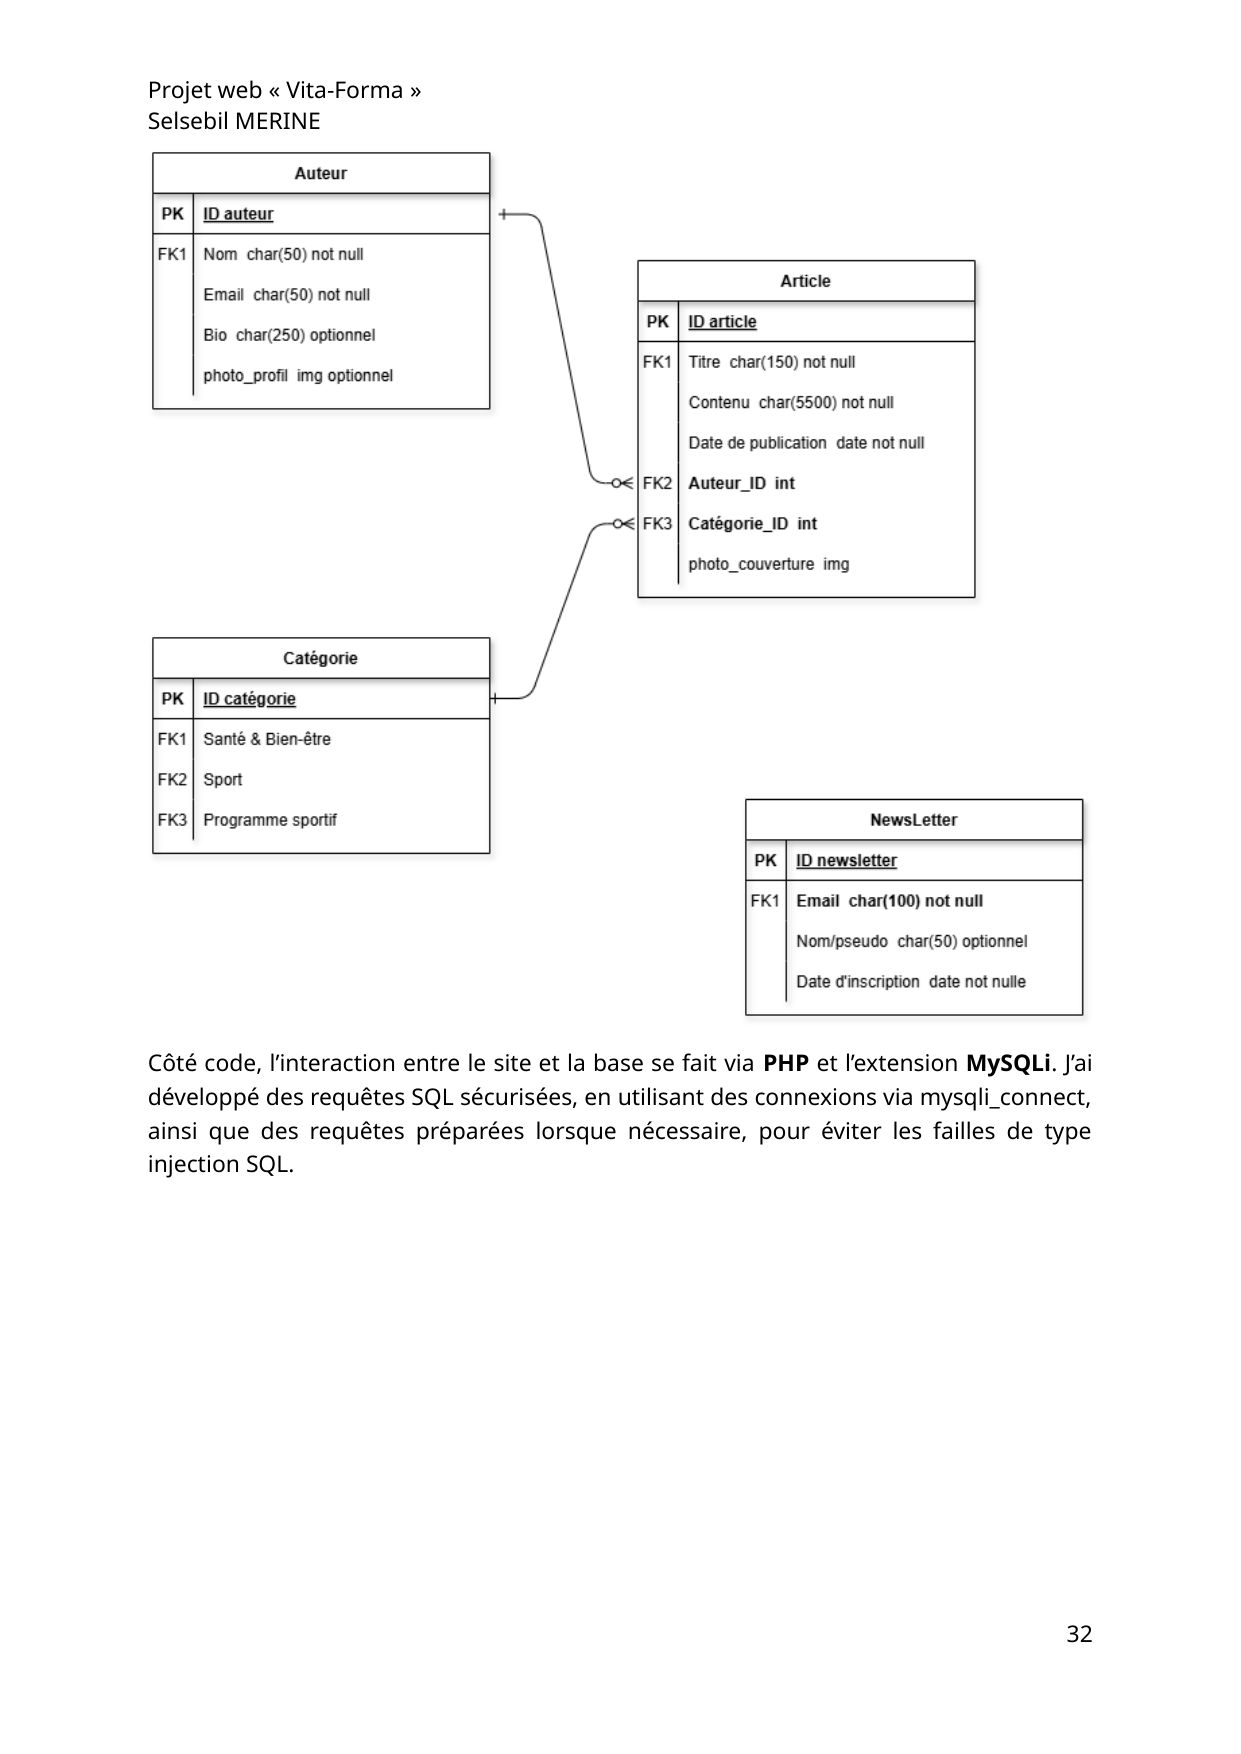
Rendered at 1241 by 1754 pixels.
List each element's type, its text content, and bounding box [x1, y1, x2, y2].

text Côté code, l’interaction entre le site et la base se fait via PHP et l’extension MySQLi. J’ai développé des requêtes SQL sécurisées, en utilisant des connexions via mysqli_connect, ainsi que des requêtes préparées lorsque nécessaire, pour éviter les failles de type injection SQL. [148, 1047, 1093, 1180]
picture [147, 147, 1093, 1028]
